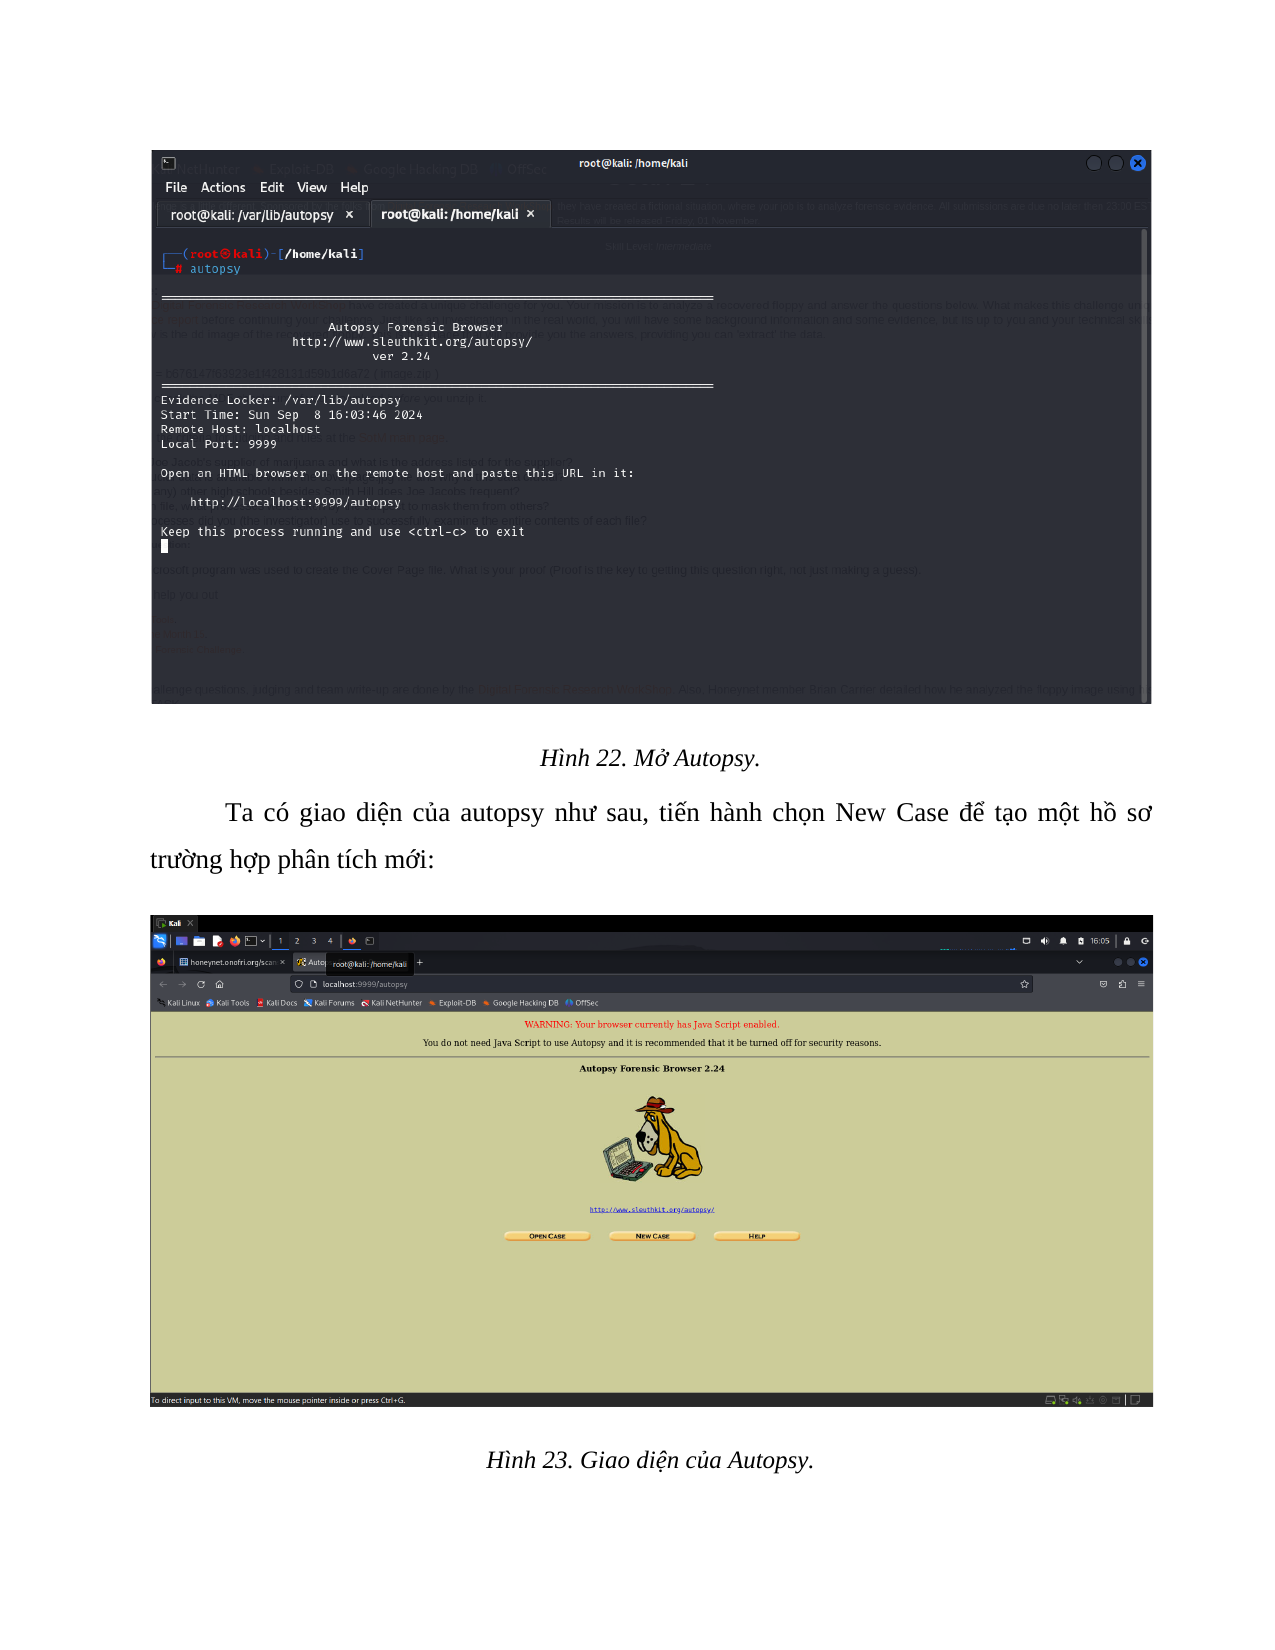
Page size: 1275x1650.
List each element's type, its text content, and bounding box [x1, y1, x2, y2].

text Hình 22. Mở Autopsy. [150, 743, 1153, 772]
picture [151, 150, 1152, 704]
text Ta có giao diện của autopsy như sau, tiến hành chọn New Case để tạo một hồ sơ trường hợp phân tích mới: [150, 797, 1153, 874]
text Hình 23. Giao diện của Autopsy. [150, 1446, 1153, 1474]
picture [150, 915, 1154, 1407]
